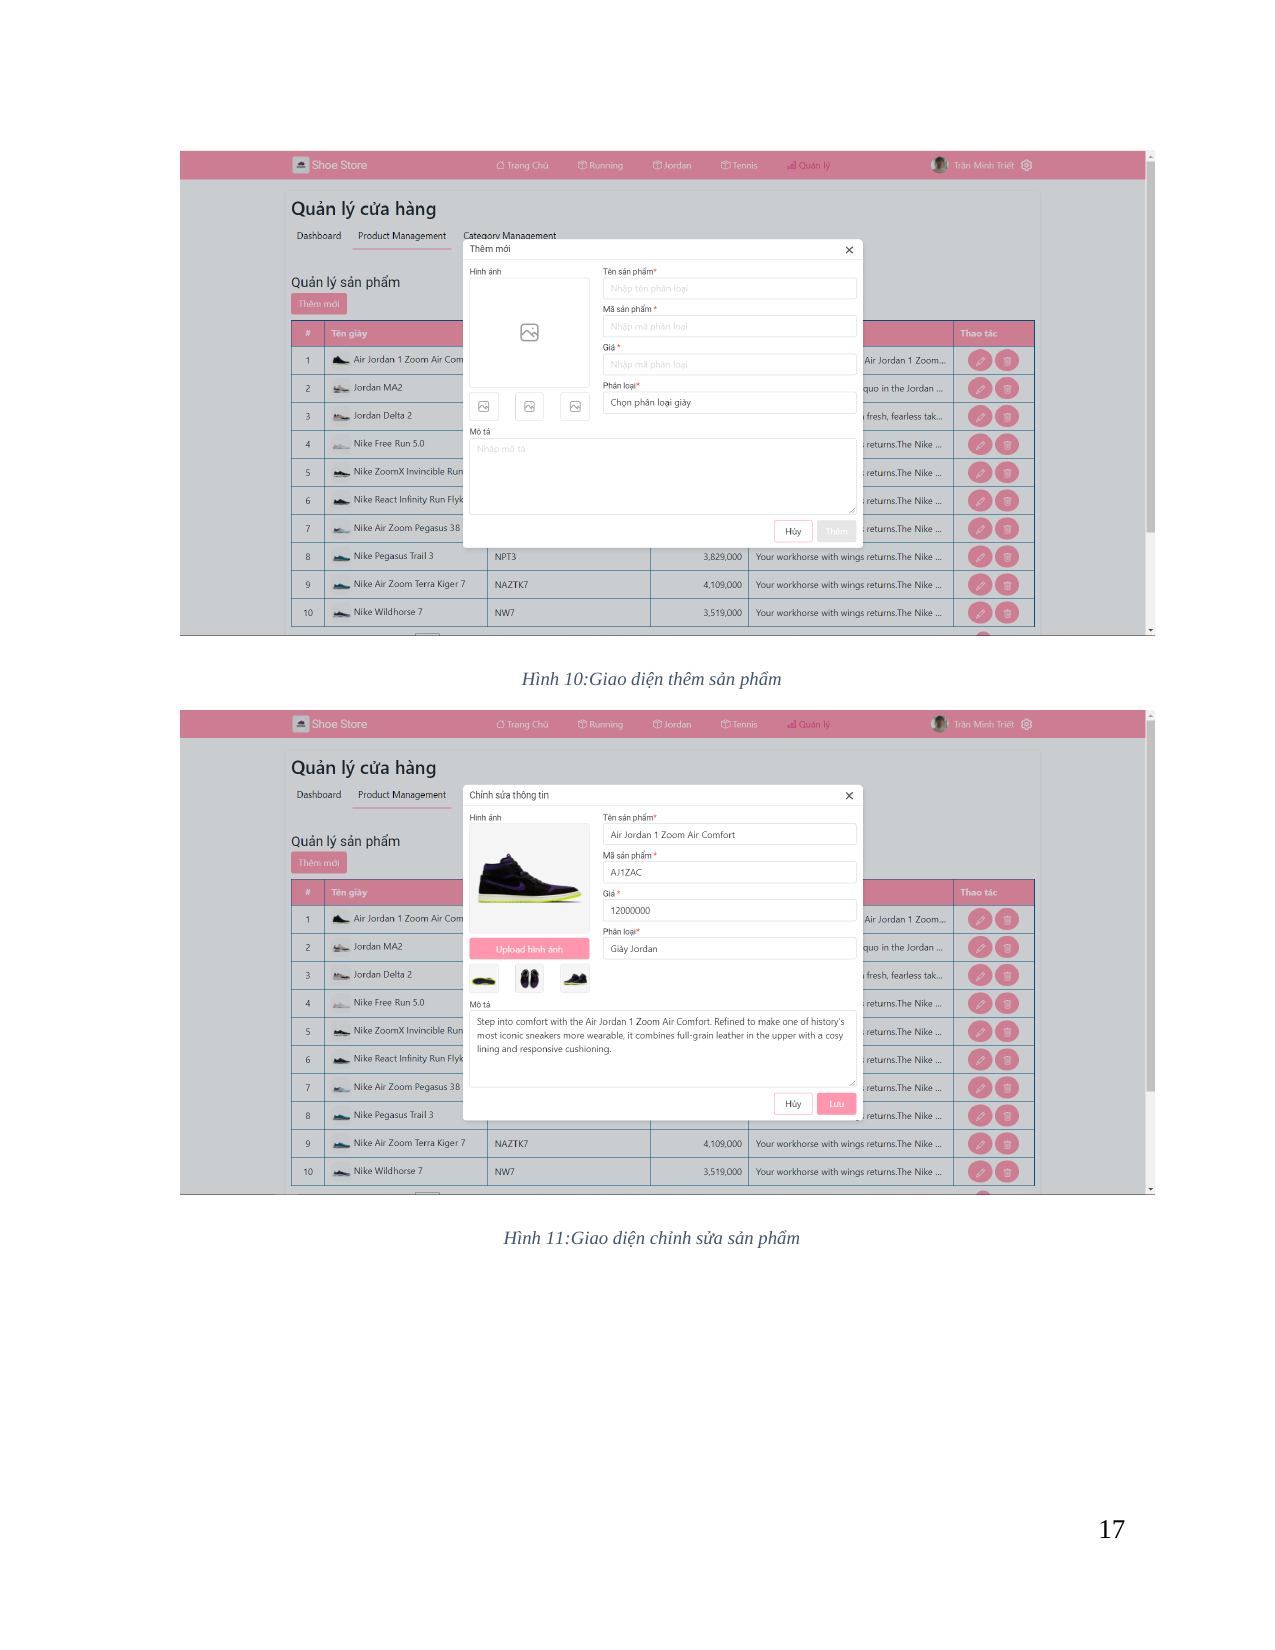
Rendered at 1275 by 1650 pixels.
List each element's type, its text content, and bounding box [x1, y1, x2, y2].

picture [180, 710, 1155, 1195]
picture [180, 150, 1155, 636]
